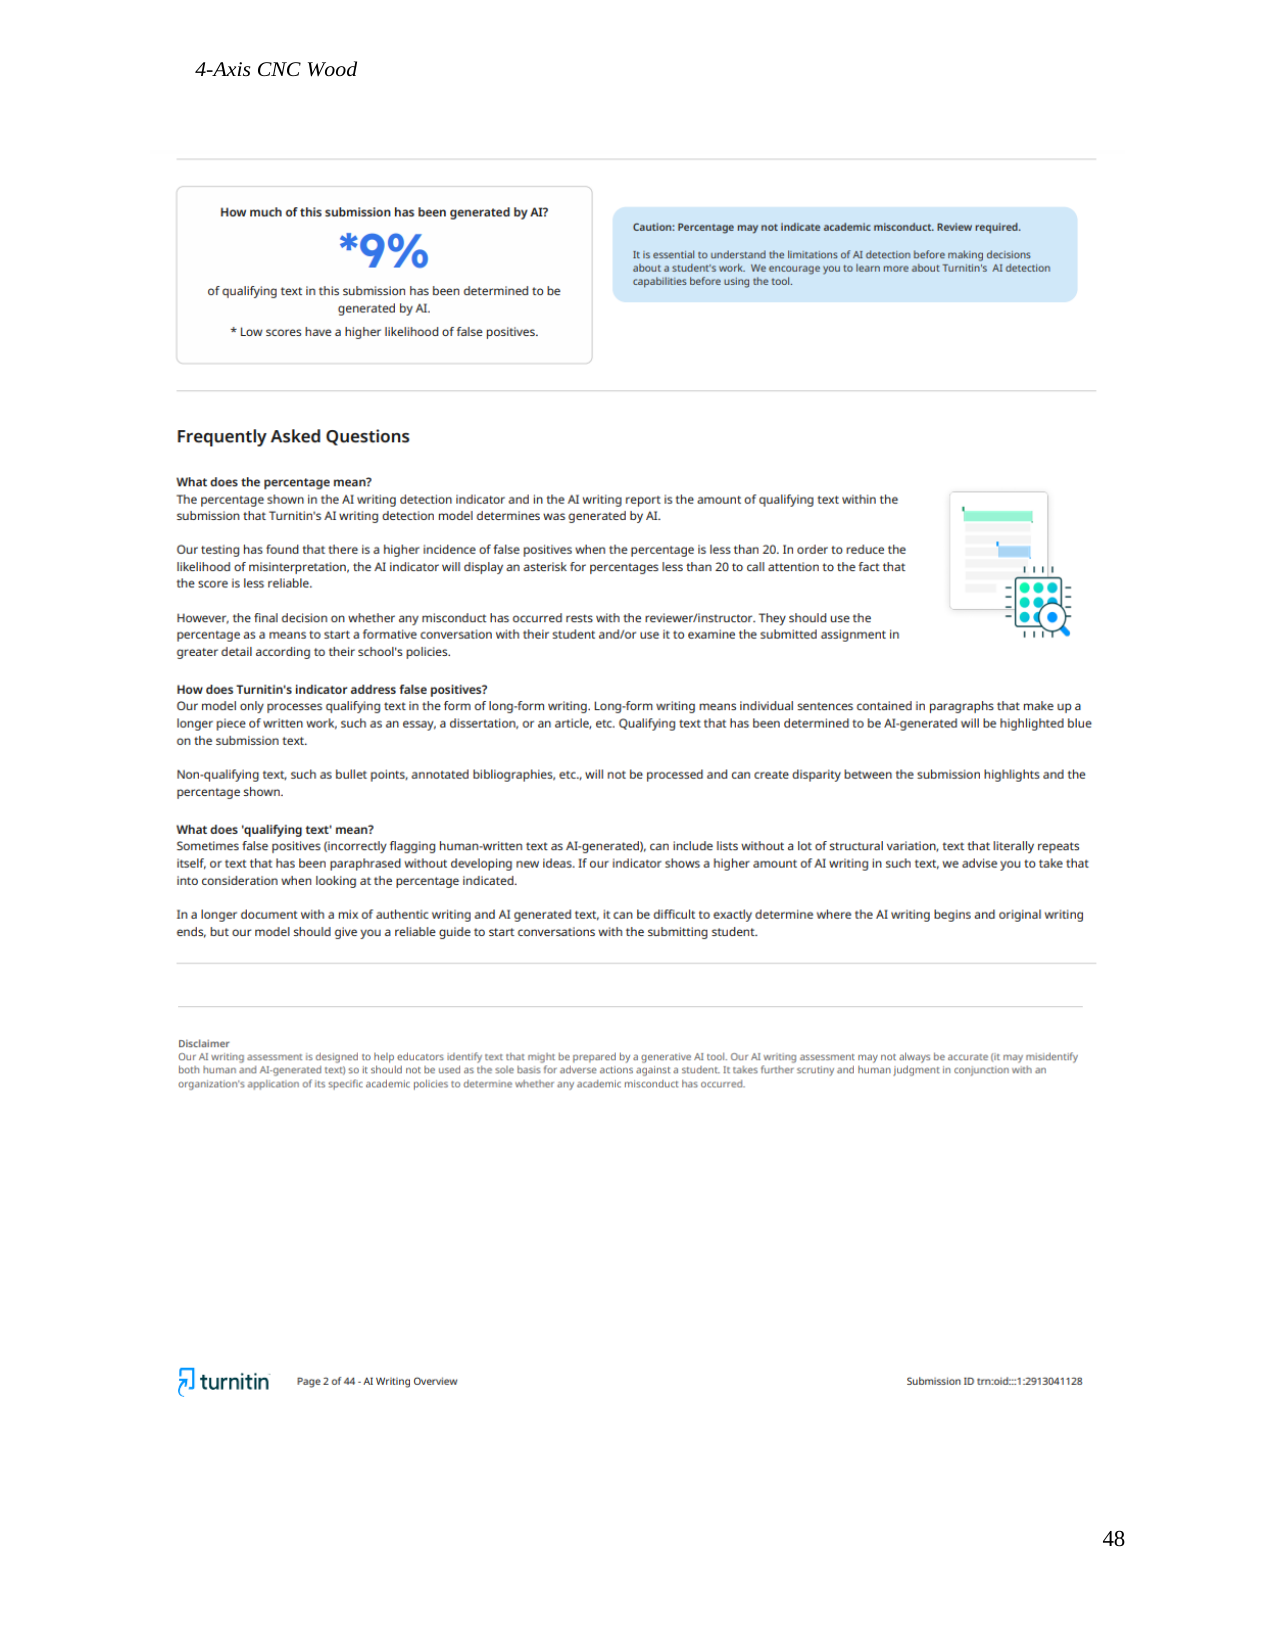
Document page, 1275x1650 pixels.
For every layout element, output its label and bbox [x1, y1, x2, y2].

picture [150, 990, 1125, 1427]
picture [150, 150, 1125, 978]
